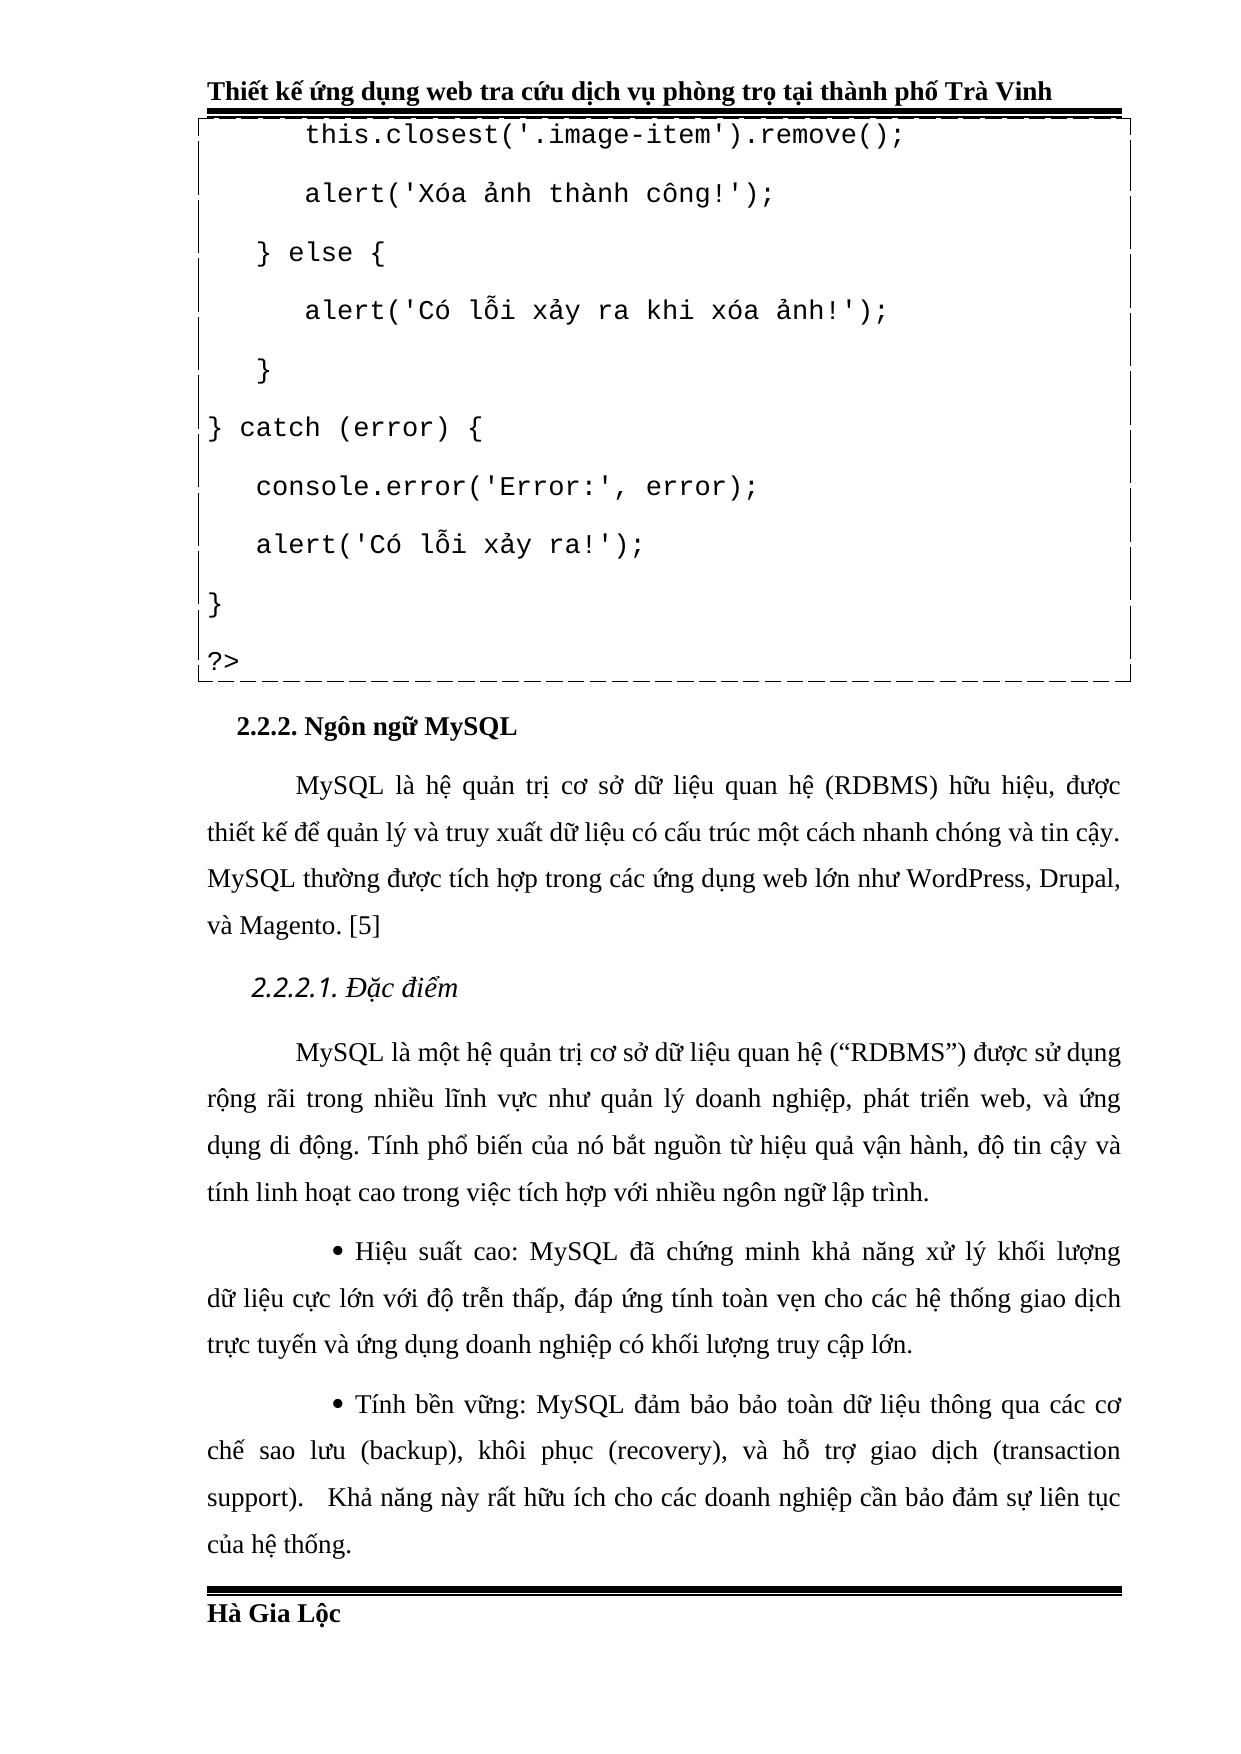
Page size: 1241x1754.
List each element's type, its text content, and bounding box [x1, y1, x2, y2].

text } catch (error) { [197, 411, 1131, 445]
text MySQL là hệ quản trị cơ sở dữ liệu quan hệ (RDBMS) hữu hiệu, được thiết kế để quản lý và truy xuất dữ liệu có cấu trúc một cách nhanh chóng và tin cậy. MySQL thường được tích hợp trong các ứng dụng web lớn như WordPress, Drupal, và Magento. [207, 769, 1122, 940]
text } [197, 586, 1131, 620]
list Tính bền vững: MySQL đảm bảo bảo toàn dữ liệu thông qua các cơ chế sao lưu (backup), khôi phục (recovery), và hỗ trợ giao dịch (transaction support). Khả năng này rất hữu ích cho các doanh nghiệp cần bảo đảm sự liên tục của hệ thống. [207, 1388, 1122, 1559]
text alert('Có lỗi xảy ra khi xóa ảnh!'); [197, 294, 1131, 328]
list Hiệu suất cao: MySQL đã chứng minh khả năng xử lý khối lượng dữ liệu cực lớn với độ trễn thấp, đáp ứng tính toàn vẹn cho các hệ thống giao dịch trực tuyến và ứng dụng doanh nghiệp có khối lượng truy cập lớn. [207, 1235, 1122, 1360]
text } else { [197, 235, 1131, 269]
subtitle Đặc điểm [222, 968, 1122, 1005]
text alert('Có lỗi xảy ra!'); [197, 528, 1131, 562]
text } [197, 352, 1131, 386]
text this.closest('.image-item').remove(); [197, 118, 1131, 152]
text ?> [197, 645, 1131, 682]
subtitle Ngôn ngữ MySQL [222, 710, 1122, 741]
text console.error('Error:', error); [197, 469, 1131, 503]
text alert('Xóa ảnh thành công!'); [197, 177, 1131, 211]
text MySQL là một hệ quản trị cơ sở dữ liệu quan hệ (“RDBMS”) được sử dụng rộng rãi trong nhiều lĩnh vực như quản lý doanh nghiệp, phát triển web, và ứng dụng di động. Tính phổ biến của nó bắt nguồn từ hiệu quả vận hành, độ tin cậy và tính linh hoạt cao trong việc tích hợp với nhiều ngôn ngữ lập trình. [207, 1036, 1122, 1207]
